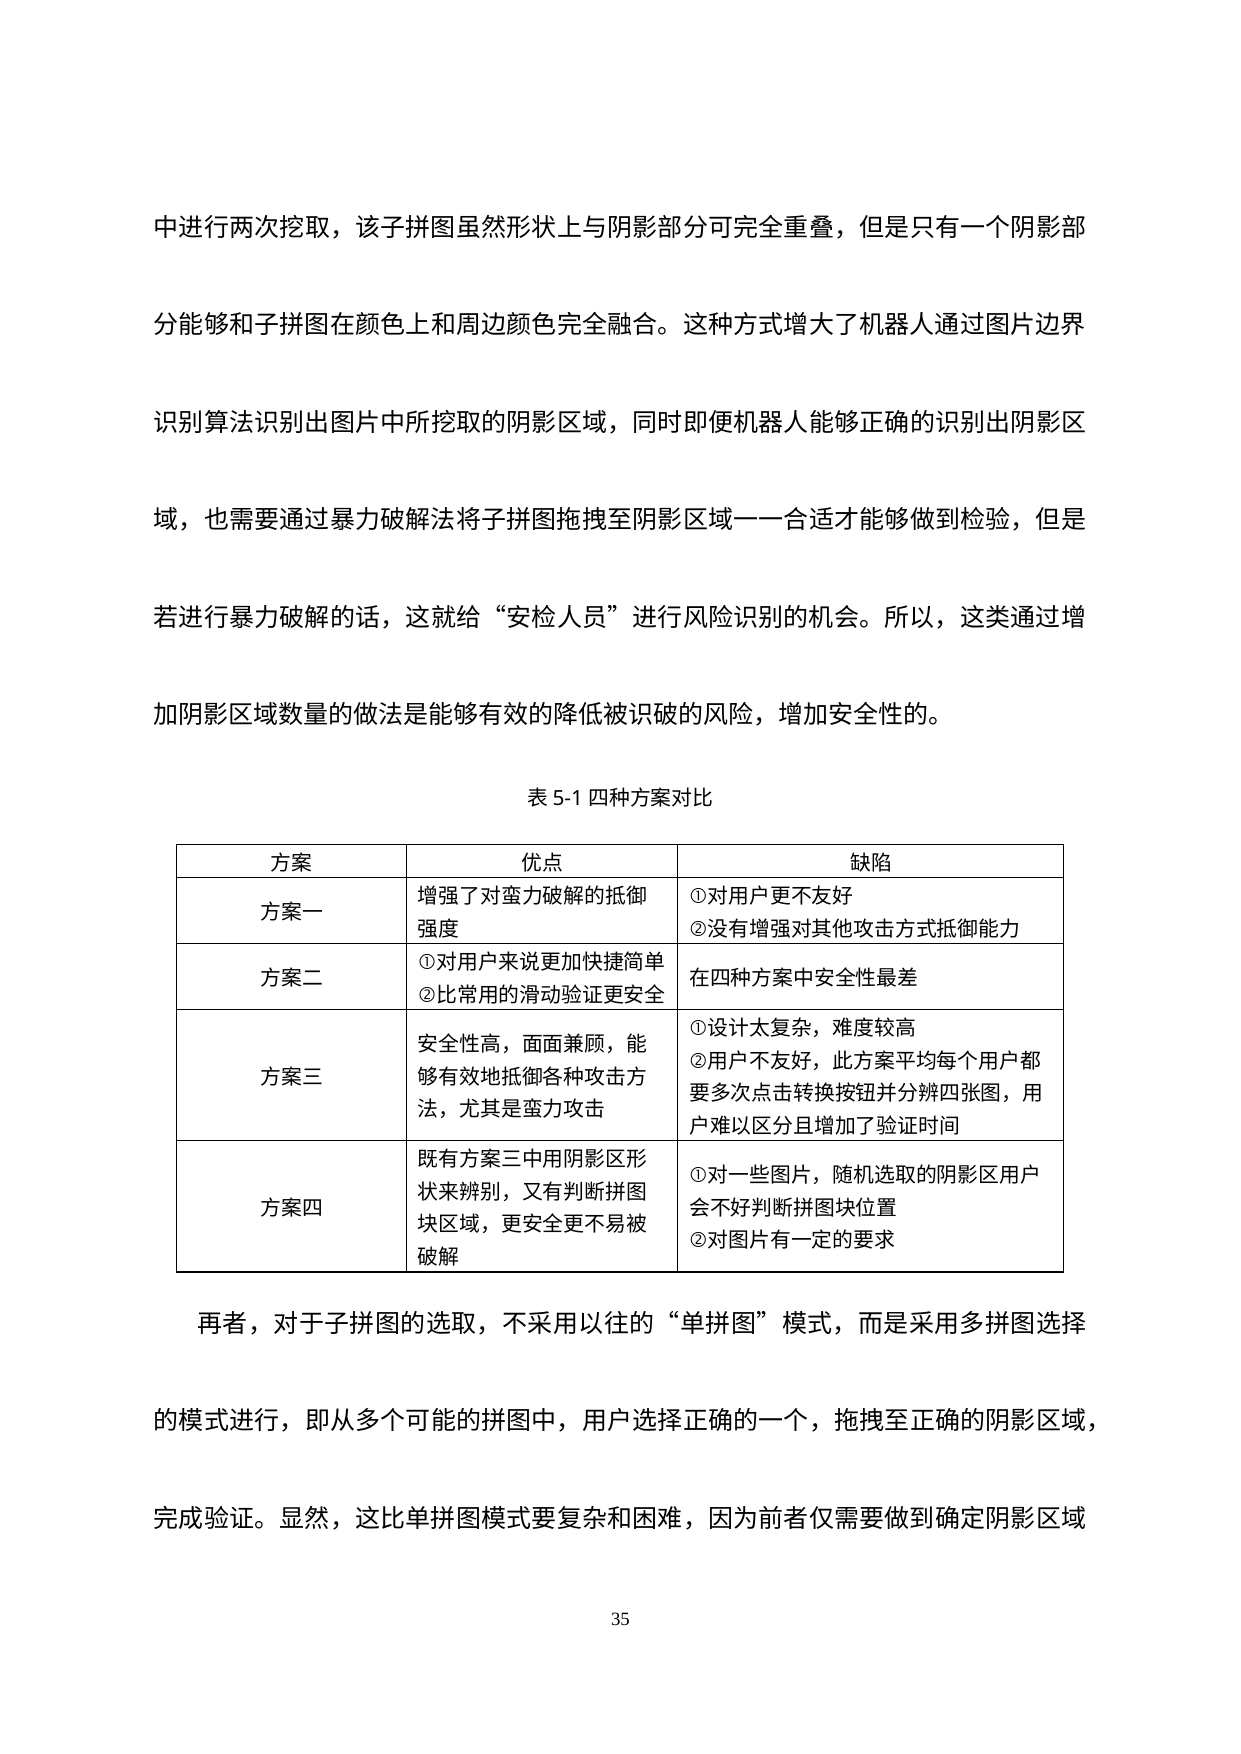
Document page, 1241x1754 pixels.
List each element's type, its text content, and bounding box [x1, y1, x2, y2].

table_cell 方案三 [177, 1010, 406, 1140]
table_cell 方案二 [177, 944, 406, 1009]
table_header 缺陷 [678, 845, 1063, 877]
table_cell 安全性高，面面兼顾，能够有效地抵御各种攻击方法，尤其是蛮力攻击 [407, 1010, 677, 1140]
text 表5-1 四种方案对比 [153, 780, 1087, 812]
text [153, 1289, 1087, 1549]
table_header 方案 [177, 845, 406, 877]
table_cell 对用户来说更加快捷简单 比常用的滑动验证更安全 [407, 944, 677, 1009]
table_cell 在四种方案中安全性最差 [678, 944, 1063, 1009]
table_header 优点 [407, 845, 677, 877]
table_cell 方案一 [177, 878, 406, 943]
table_cell 对一些图片，随机选取的阴影区用户会不好判断拼图块位置 对图片有一定的要求 [678, 1141, 1063, 1271]
table_cell 对用户更不友好 没有增强对其他攻击方式抵御能力 [678, 878, 1063, 943]
table_cell 设计太复杂，难度较高 用户不友好，此方案平均每个用户都要多次点击转换按钮并分辨四张图，用户难以区分且增加了验证时间 [678, 1010, 1063, 1140]
table_cell 既有方案三中用阴影区形状来辨别，又有判断拼图块区域，更安全更不易被破解 [407, 1141, 677, 1271]
table_cell 方案四 [177, 1141, 406, 1271]
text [153, 193, 1087, 745]
table_cell 增强了对蛮力破解的抵御强度 [407, 878, 677, 943]
